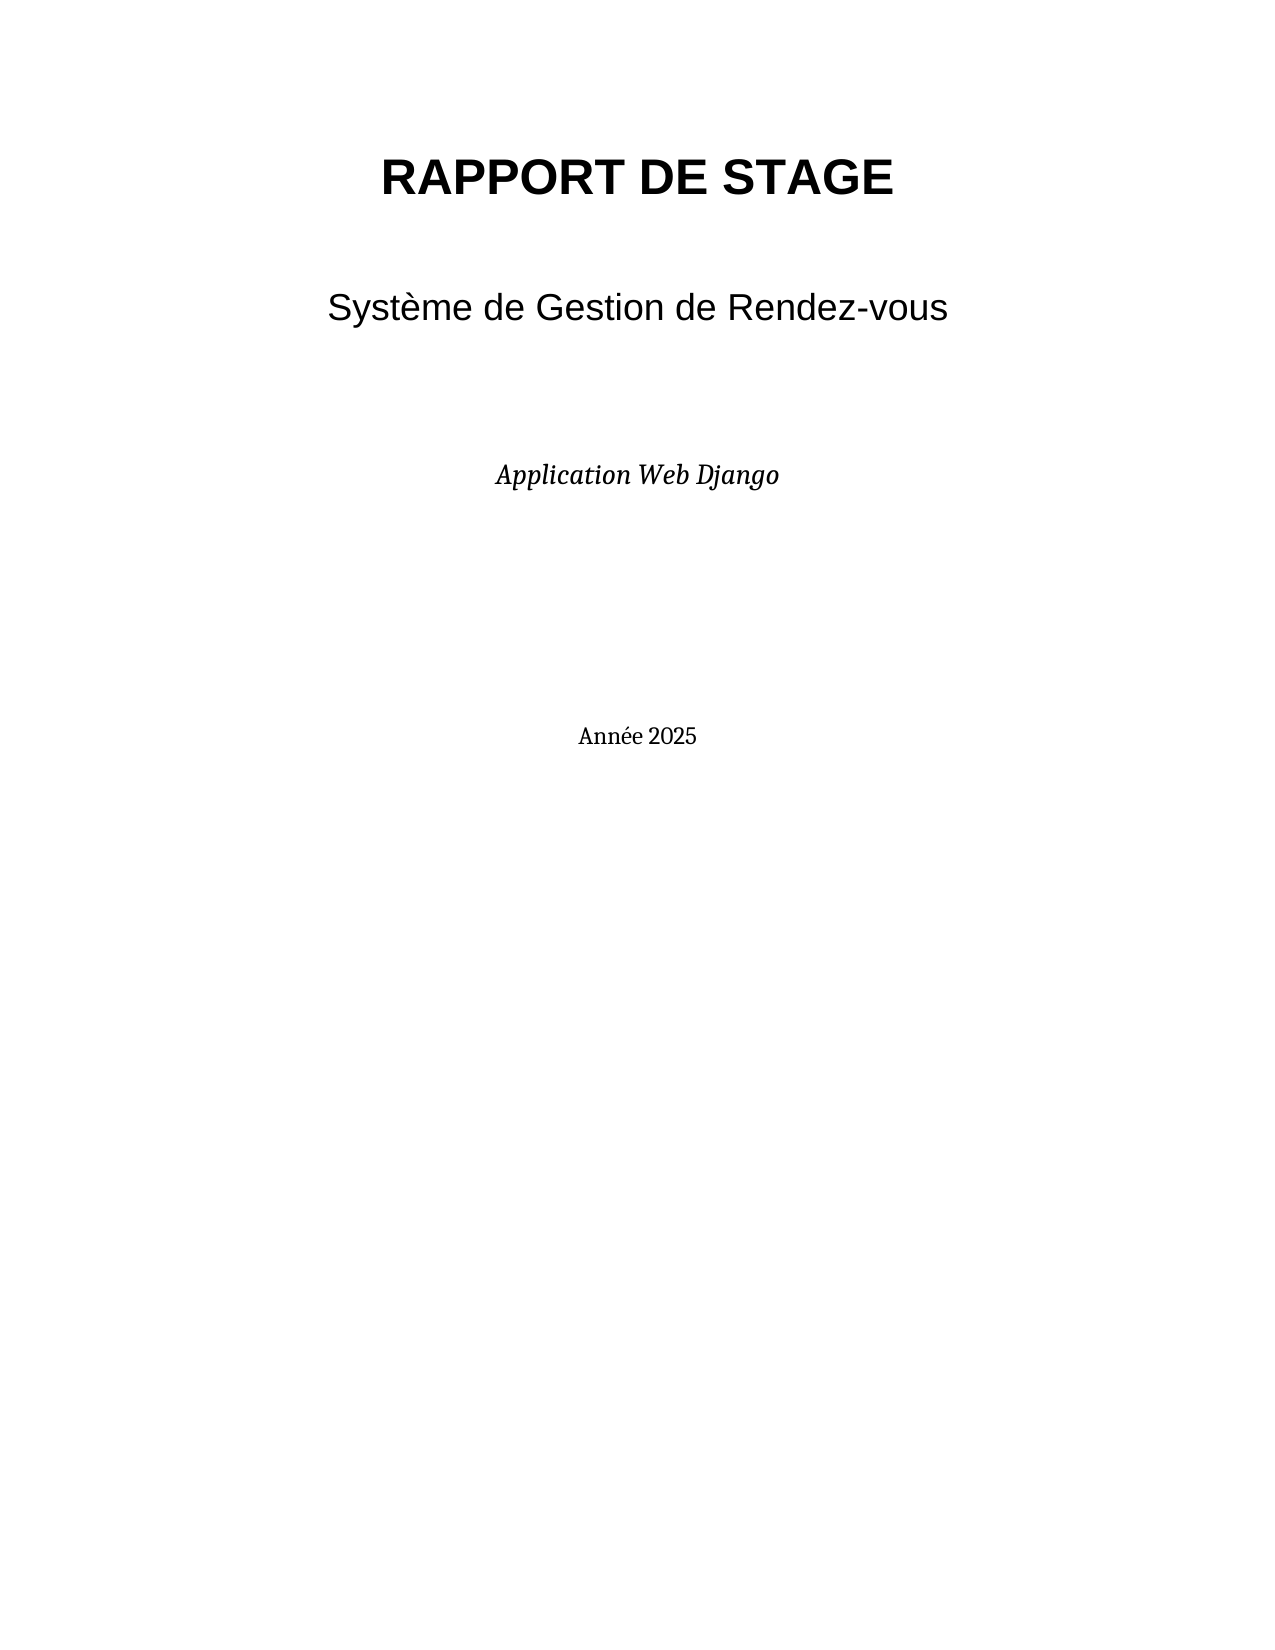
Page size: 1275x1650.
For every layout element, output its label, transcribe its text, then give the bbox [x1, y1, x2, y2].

text Année 2025 [148, 722, 1127, 750]
text Application Web Django [148, 458, 1127, 492]
text Système de Gestion de Rendez-vous [148, 286, 1127, 329]
text RAPPORT DE STAGE [148, 148, 1127, 205]
